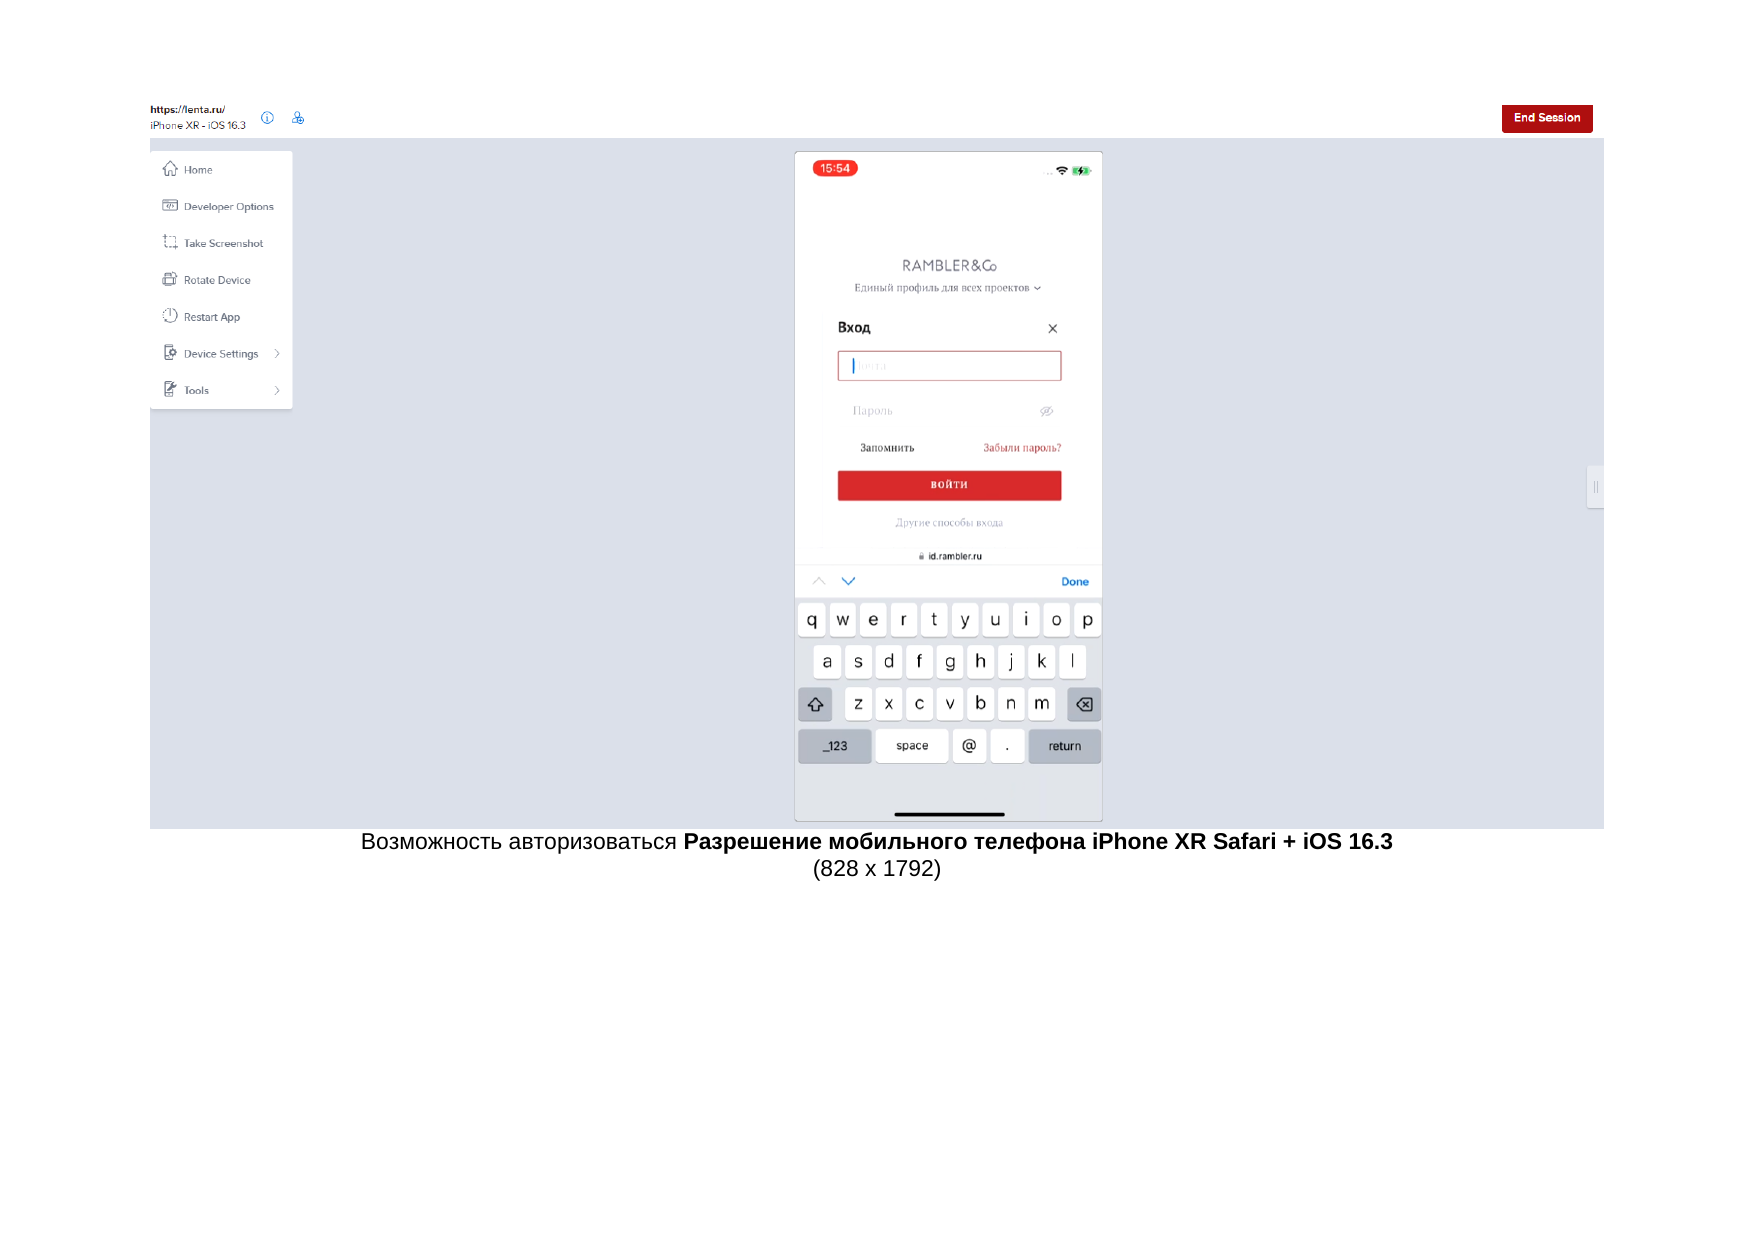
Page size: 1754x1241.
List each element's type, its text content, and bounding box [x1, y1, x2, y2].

text Возможность авторизоваться Разрешение мобильного телефона iPhone XR Safari + iOS 16.3 [150, 829, 1604, 854]
picture [150, 105, 1604, 829]
text (828 x 1792) [150, 854, 1604, 881]
